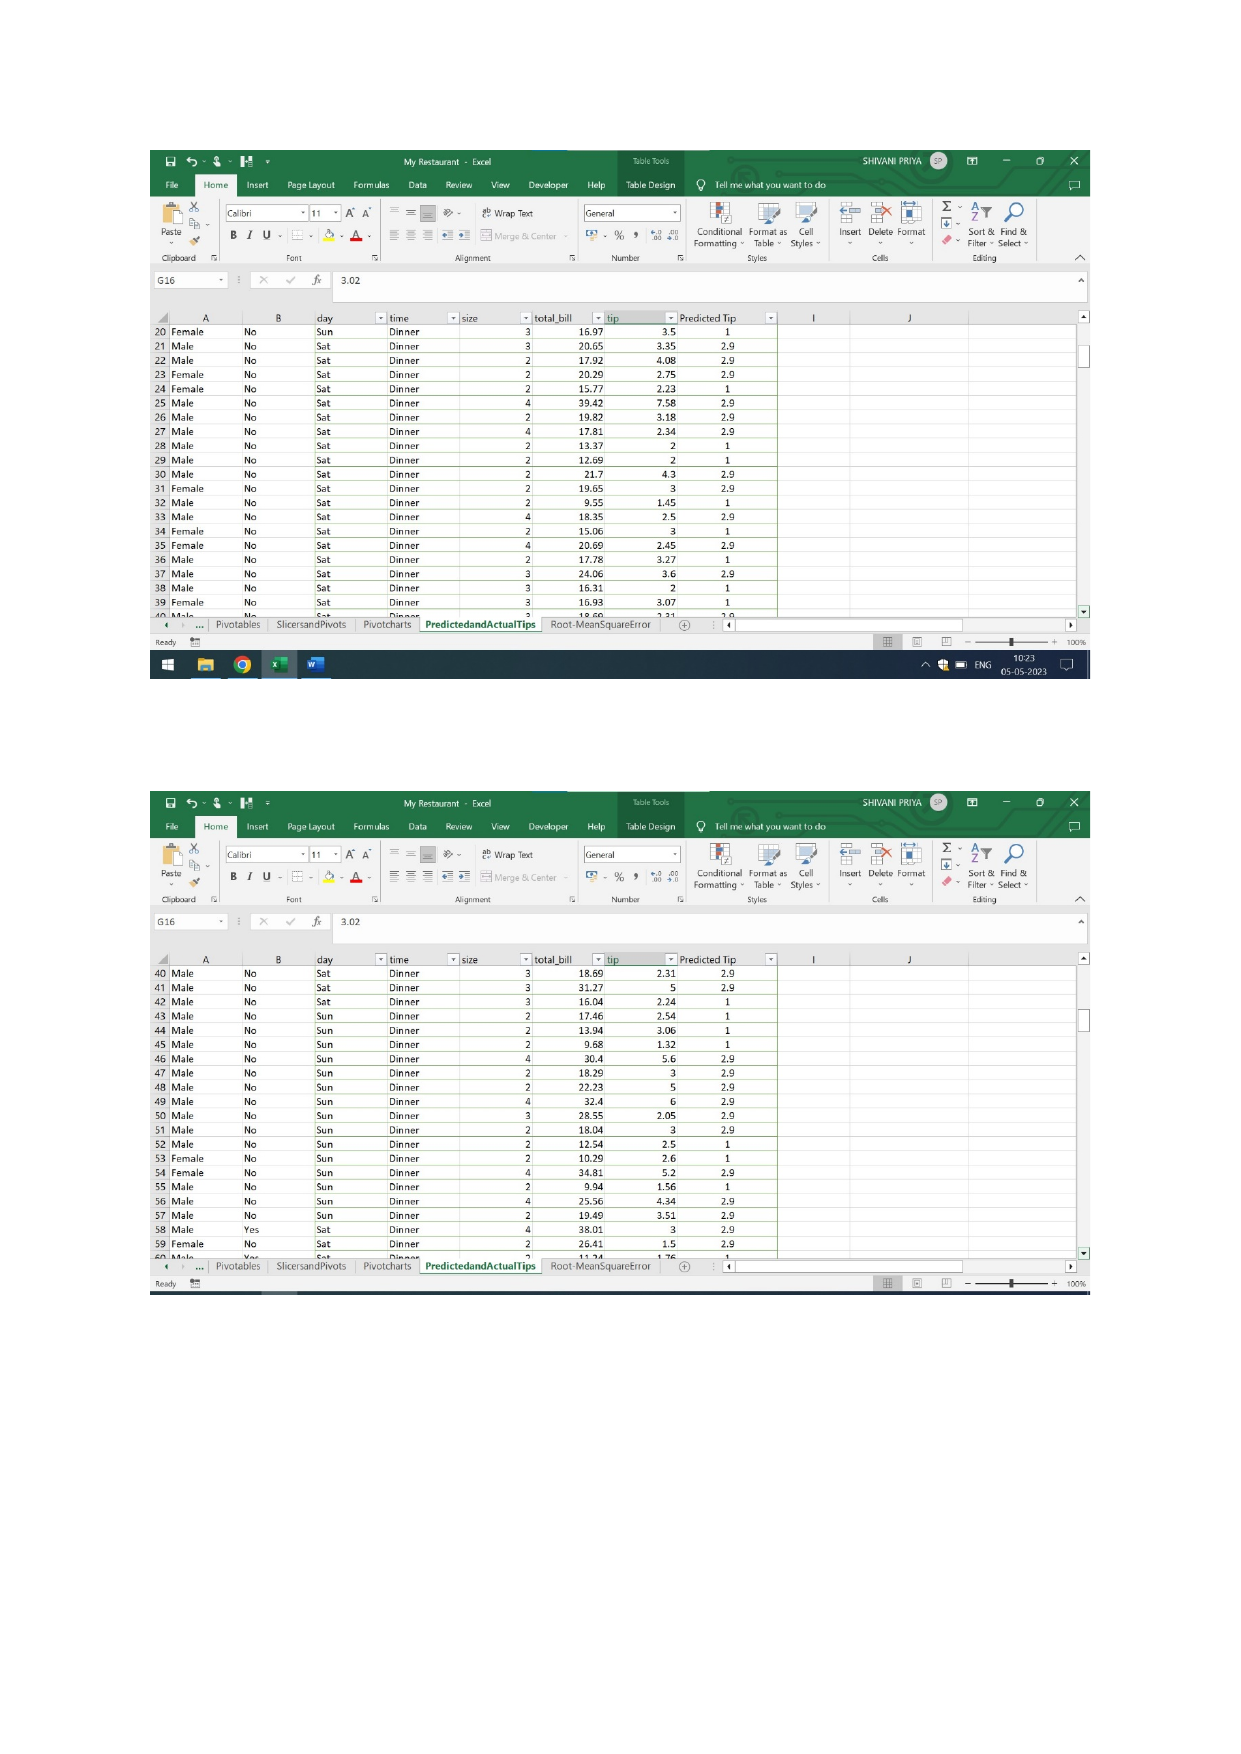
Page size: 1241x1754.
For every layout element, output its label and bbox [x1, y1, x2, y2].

picture [150, 791, 1091, 1295]
picture [150, 150, 1091, 679]
